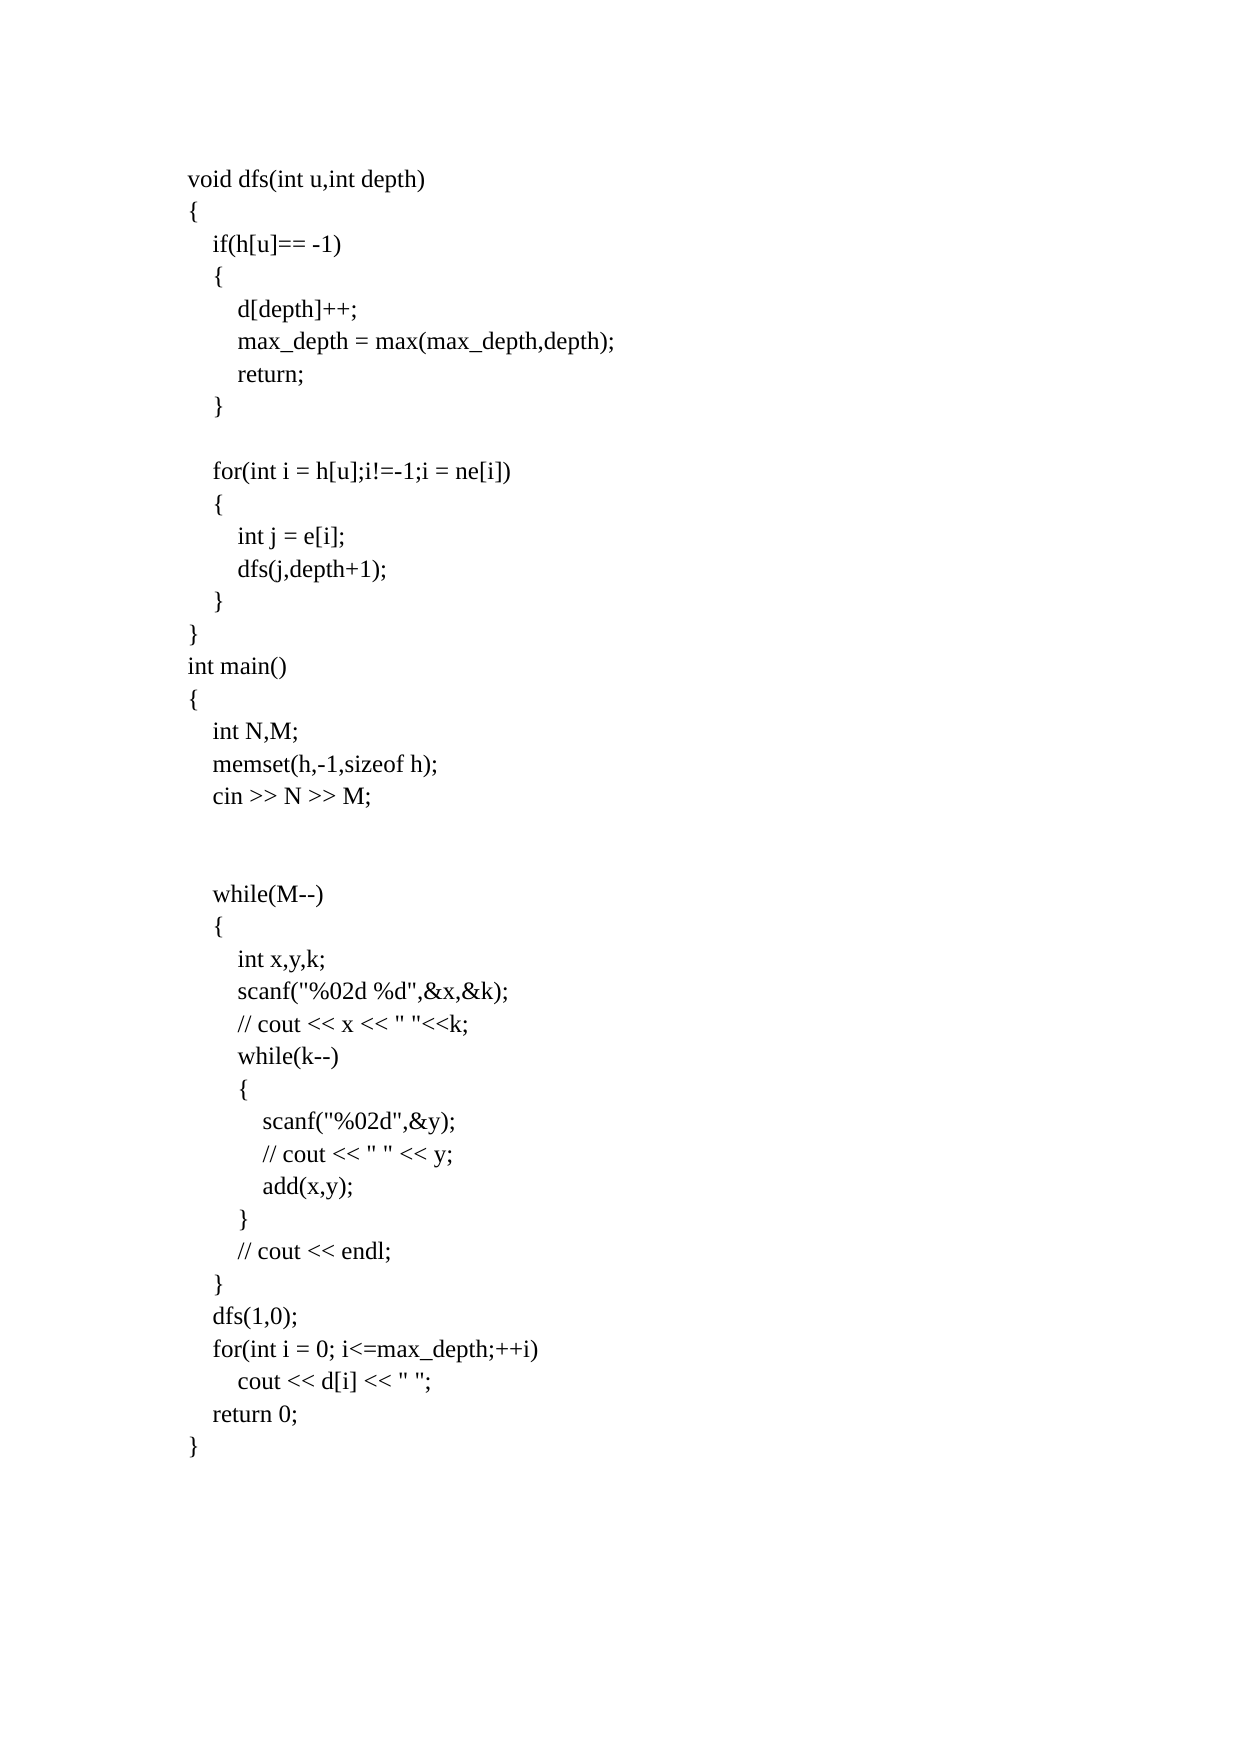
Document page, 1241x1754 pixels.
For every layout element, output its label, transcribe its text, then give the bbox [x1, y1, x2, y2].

text scanf("%02d %d",&x,&k); [187, 974, 1053, 1007]
text add(x,y); [187, 1169, 1053, 1202]
text cin >> N >> M; [187, 779, 1053, 812]
text // cout << x << " "<<k; [187, 1007, 1053, 1039]
text for(int i = 0; i<=max_depth;++i) [187, 1332, 1053, 1364]
text { [187, 194, 1053, 227]
text max_depth = max(max_depth,depth); [187, 324, 1053, 357]
text if(h[u]== -1) [187, 227, 1053, 259]
text int main() [187, 649, 1053, 682]
text // cout << endl; [187, 1234, 1053, 1267]
text d[depth]++; [187, 292, 1053, 324]
text cout << d[i] << " "; [187, 1364, 1053, 1397]
text memset(h,-1,sizeof h); [187, 747, 1053, 779]
text void dfs(int u,int depth) [187, 162, 1053, 194]
text { [187, 487, 1053, 519]
text { [187, 909, 1053, 942]
text { [187, 259, 1053, 292]
text } [187, 617, 1053, 649]
text scanf("%02d",&y); [187, 1104, 1053, 1137]
text return 0; [187, 1397, 1053, 1429]
text } [187, 1202, 1053, 1234]
text } [187, 584, 1053, 617]
text // cout << " " << y; [187, 1137, 1053, 1169]
text return; [187, 357, 1053, 389]
text } [187, 1429, 1053, 1462]
text while(M--) [187, 877, 1053, 909]
text for(int i = h[u];i!=-1;i = ne[i]) [187, 454, 1053, 487]
text { [187, 682, 1053, 714]
text } [187, 389, 1053, 422]
text int j = e[i]; [187, 519, 1053, 552]
text { [187, 1072, 1053, 1104]
text dfs(j,depth+1); [187, 552, 1053, 584]
text while(k--) [187, 1039, 1053, 1072]
text dfs(1,0); [187, 1299, 1053, 1332]
text } [187, 1267, 1053, 1299]
text int N,M; [187, 714, 1053, 747]
text int x,y,k; [187, 942, 1053, 974]
